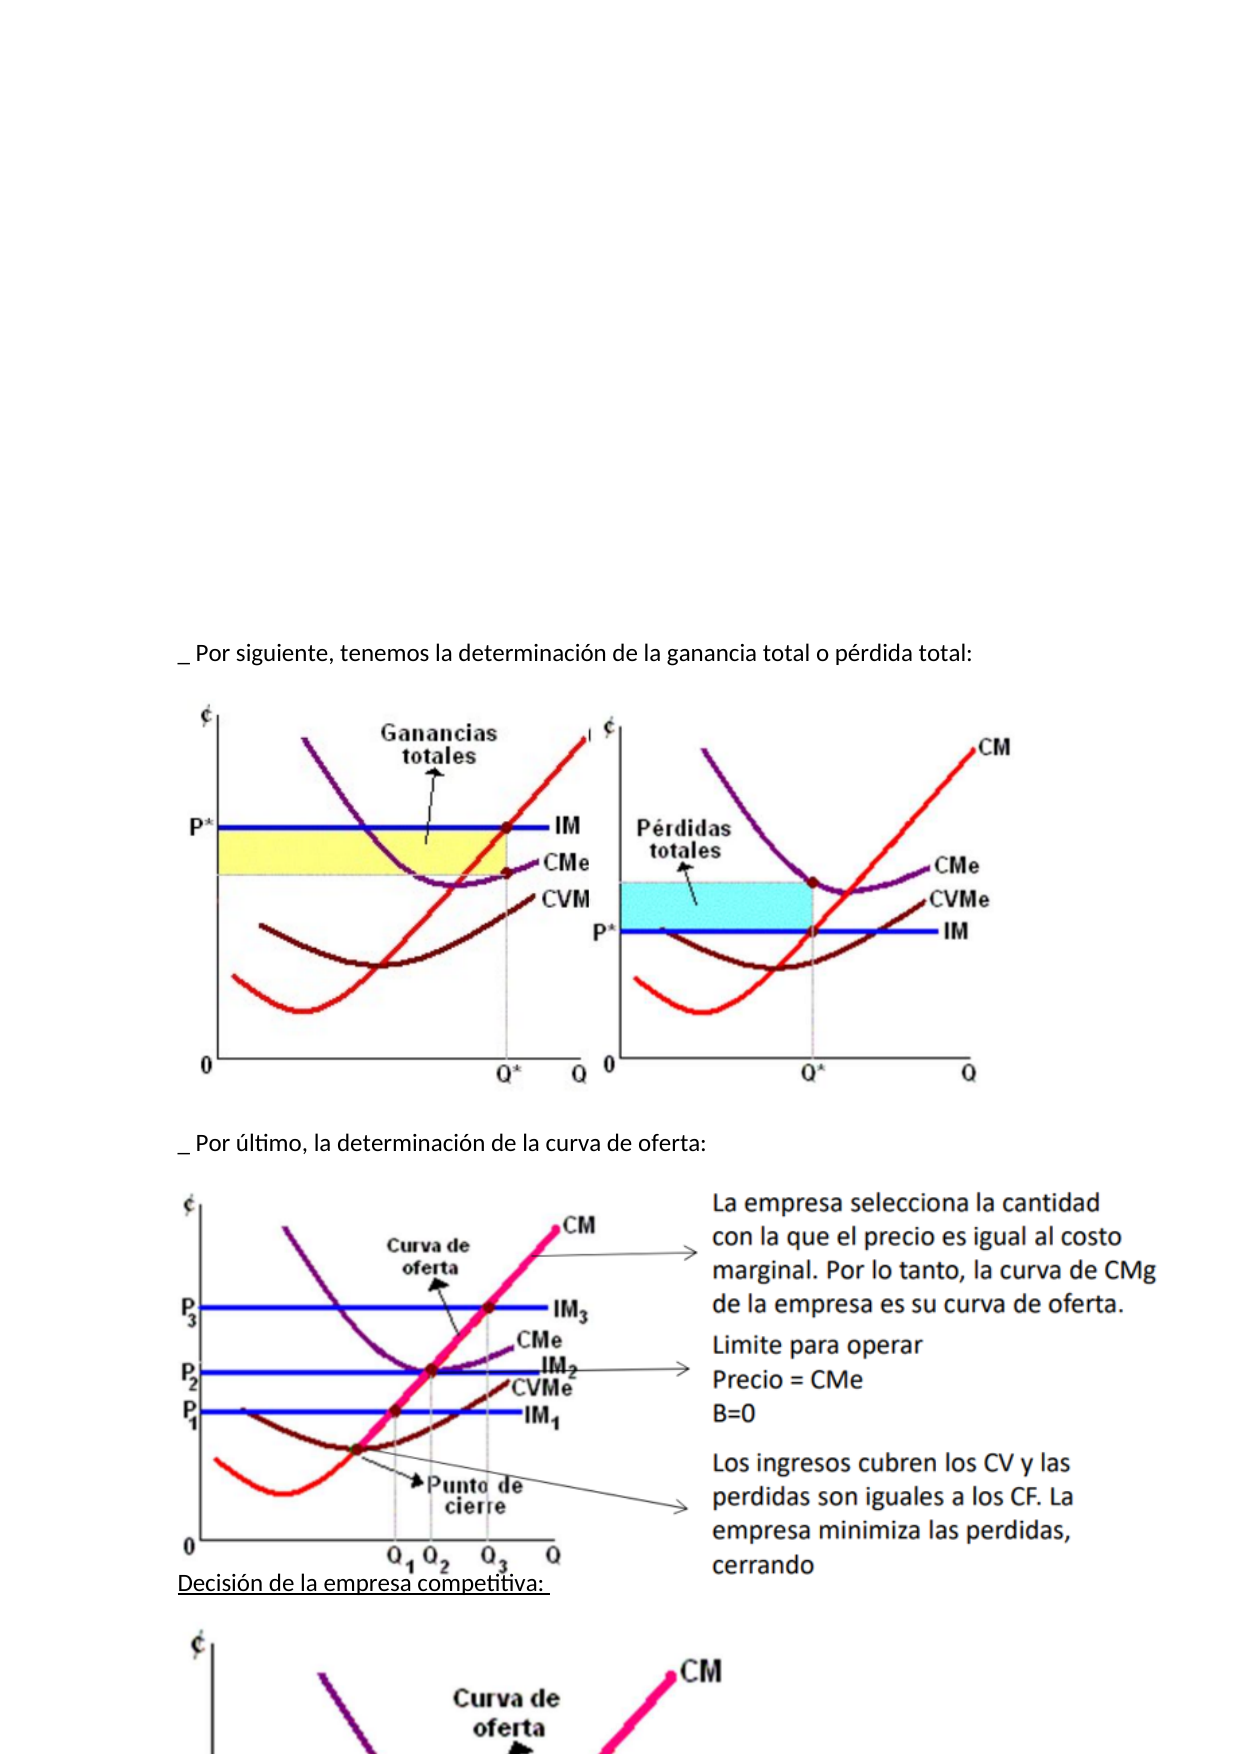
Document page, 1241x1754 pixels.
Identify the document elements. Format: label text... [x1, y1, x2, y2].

text _ Por siguiente, tenemos la determinación de la ganancia total o pérdida total: [177, 637, 1063, 668]
text _ Por último, la determinación de la curva de oferta: [177, 1127, 1063, 1157]
picture [177, 1176, 1162, 1583]
picture [177, 1616, 912, 1754]
picture [177, 690, 1019, 1094]
text Decisión de la empresa competitiva: [177, 1567, 1063, 1598]
